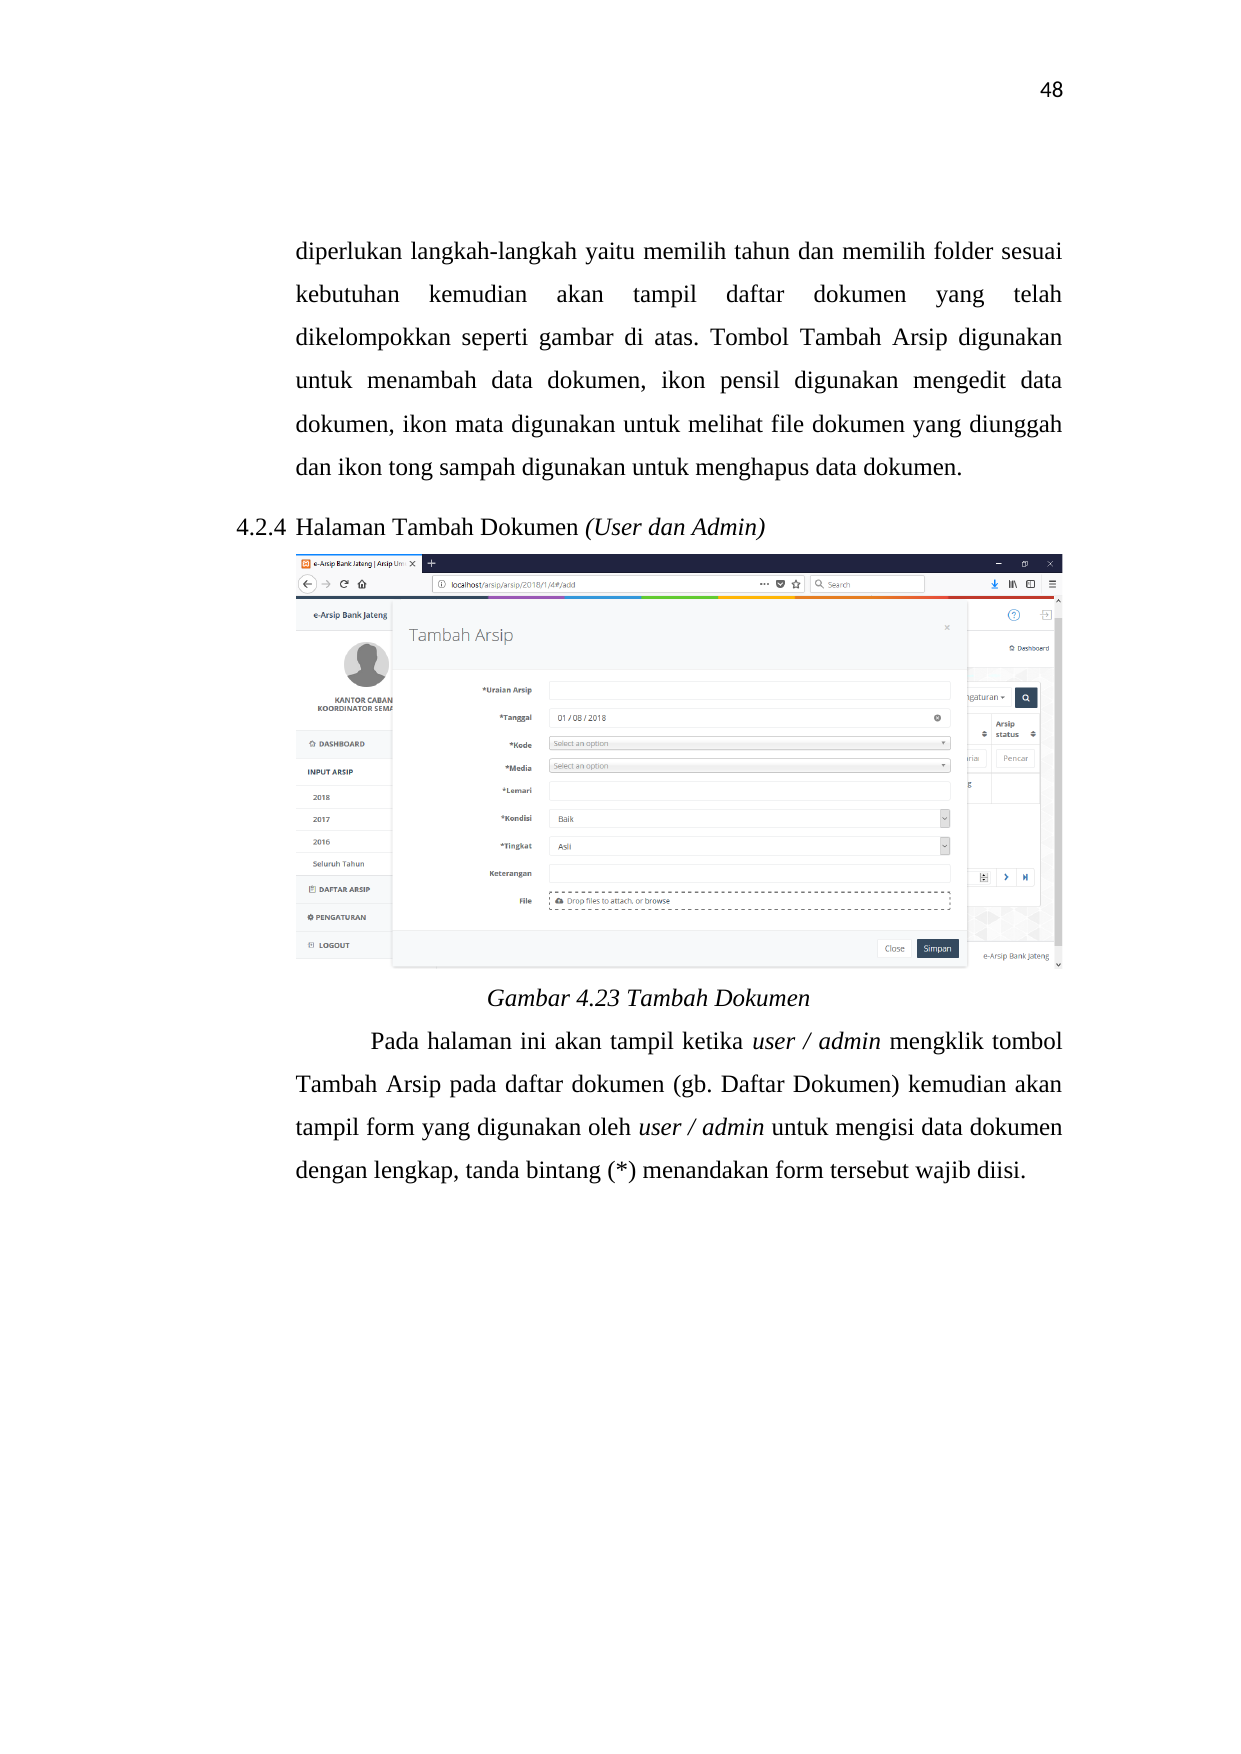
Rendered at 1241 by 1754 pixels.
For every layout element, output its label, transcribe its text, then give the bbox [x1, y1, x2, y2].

text Gambar 4.23 Tambah Dokumen [236, 983, 1063, 1012]
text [295, 236, 1063, 481]
picture [296, 554, 1063, 969]
text Pada halaman ini akan tampil ketika user / admin mengklik tombol Tambah Arsip pada daftar dokumen (gb. Daftar Dokumen) kemudian akan tampil form yang digunakan oleh user / admin untuk mengisi data dokumen dengan lengkap, tanda bintang (*) menandakan form tersebut wajib diisi. [295, 1026, 1063, 1184]
subtitle Halaman Tambah Dokumen (User dan Admin) [236, 512, 1063, 540]
